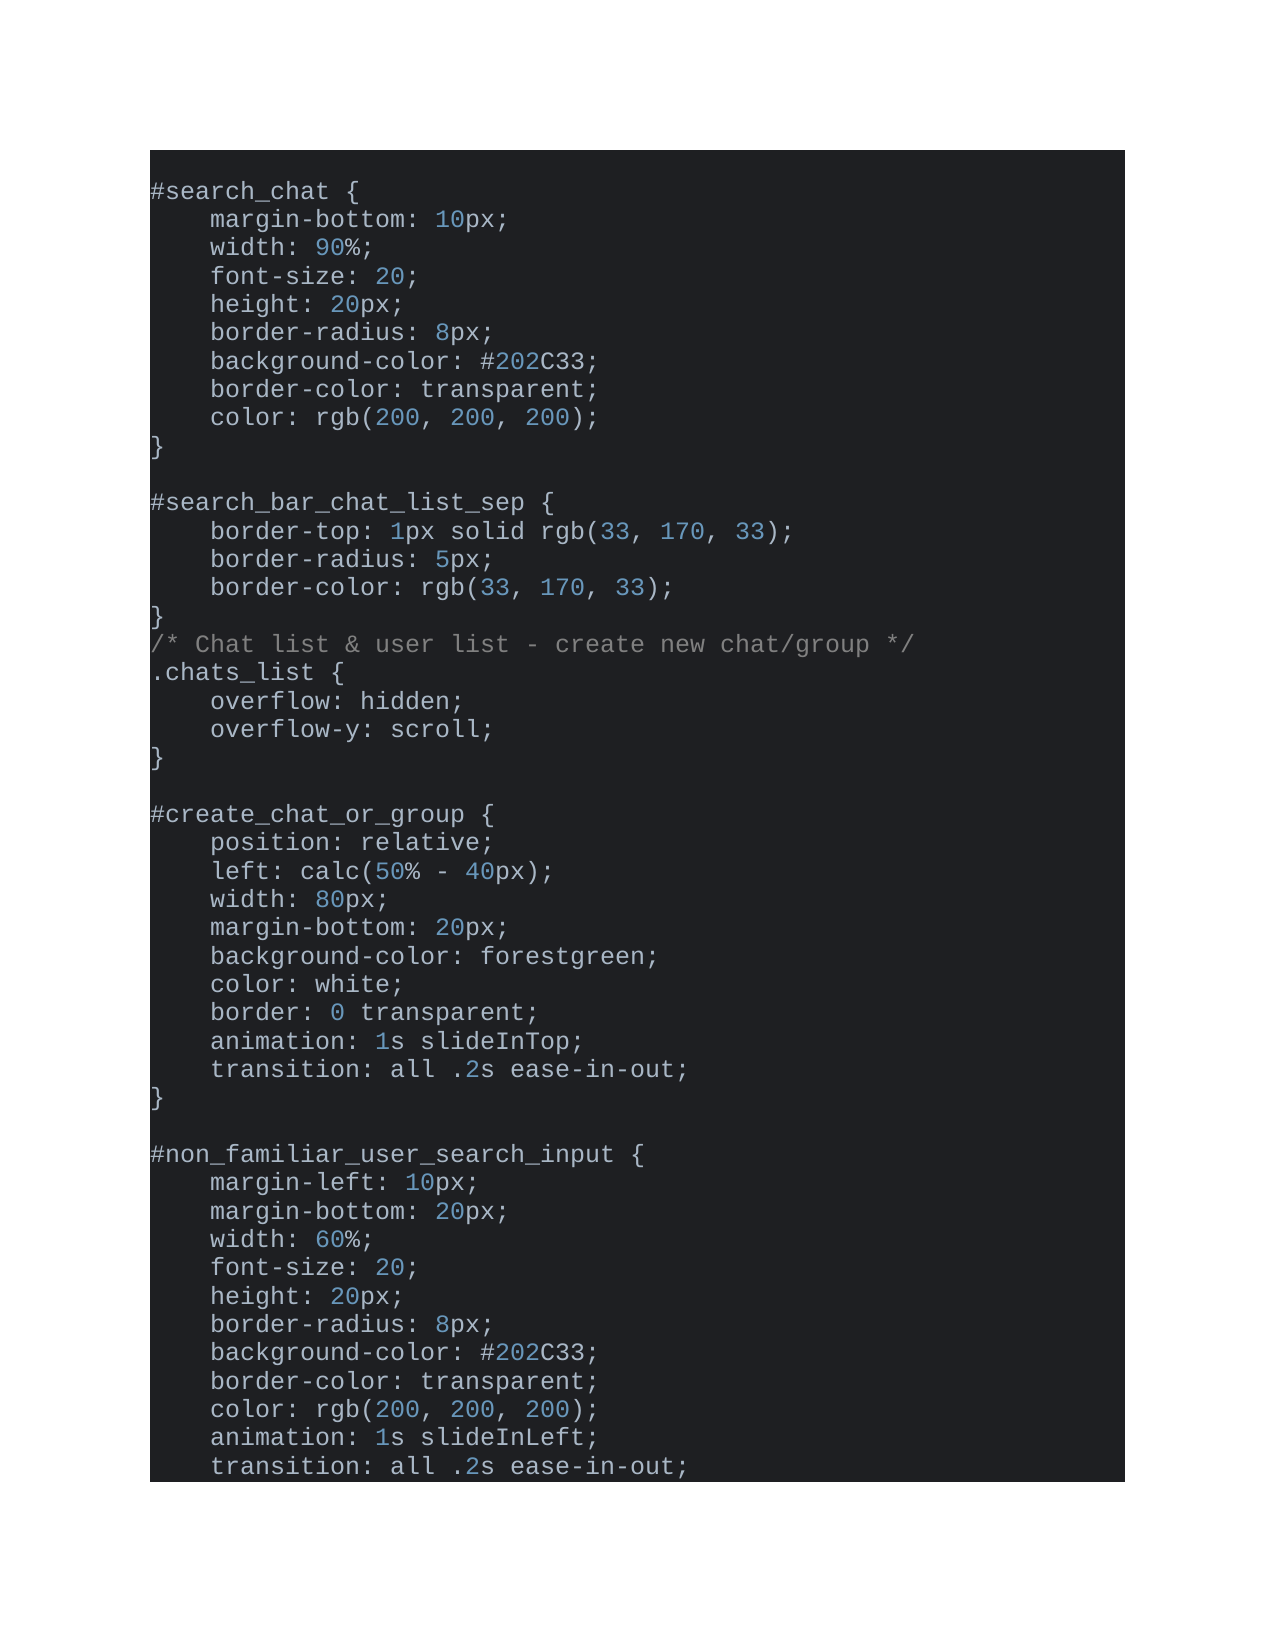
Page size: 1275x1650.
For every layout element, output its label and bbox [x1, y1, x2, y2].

text [150, 150, 1125, 1482]
